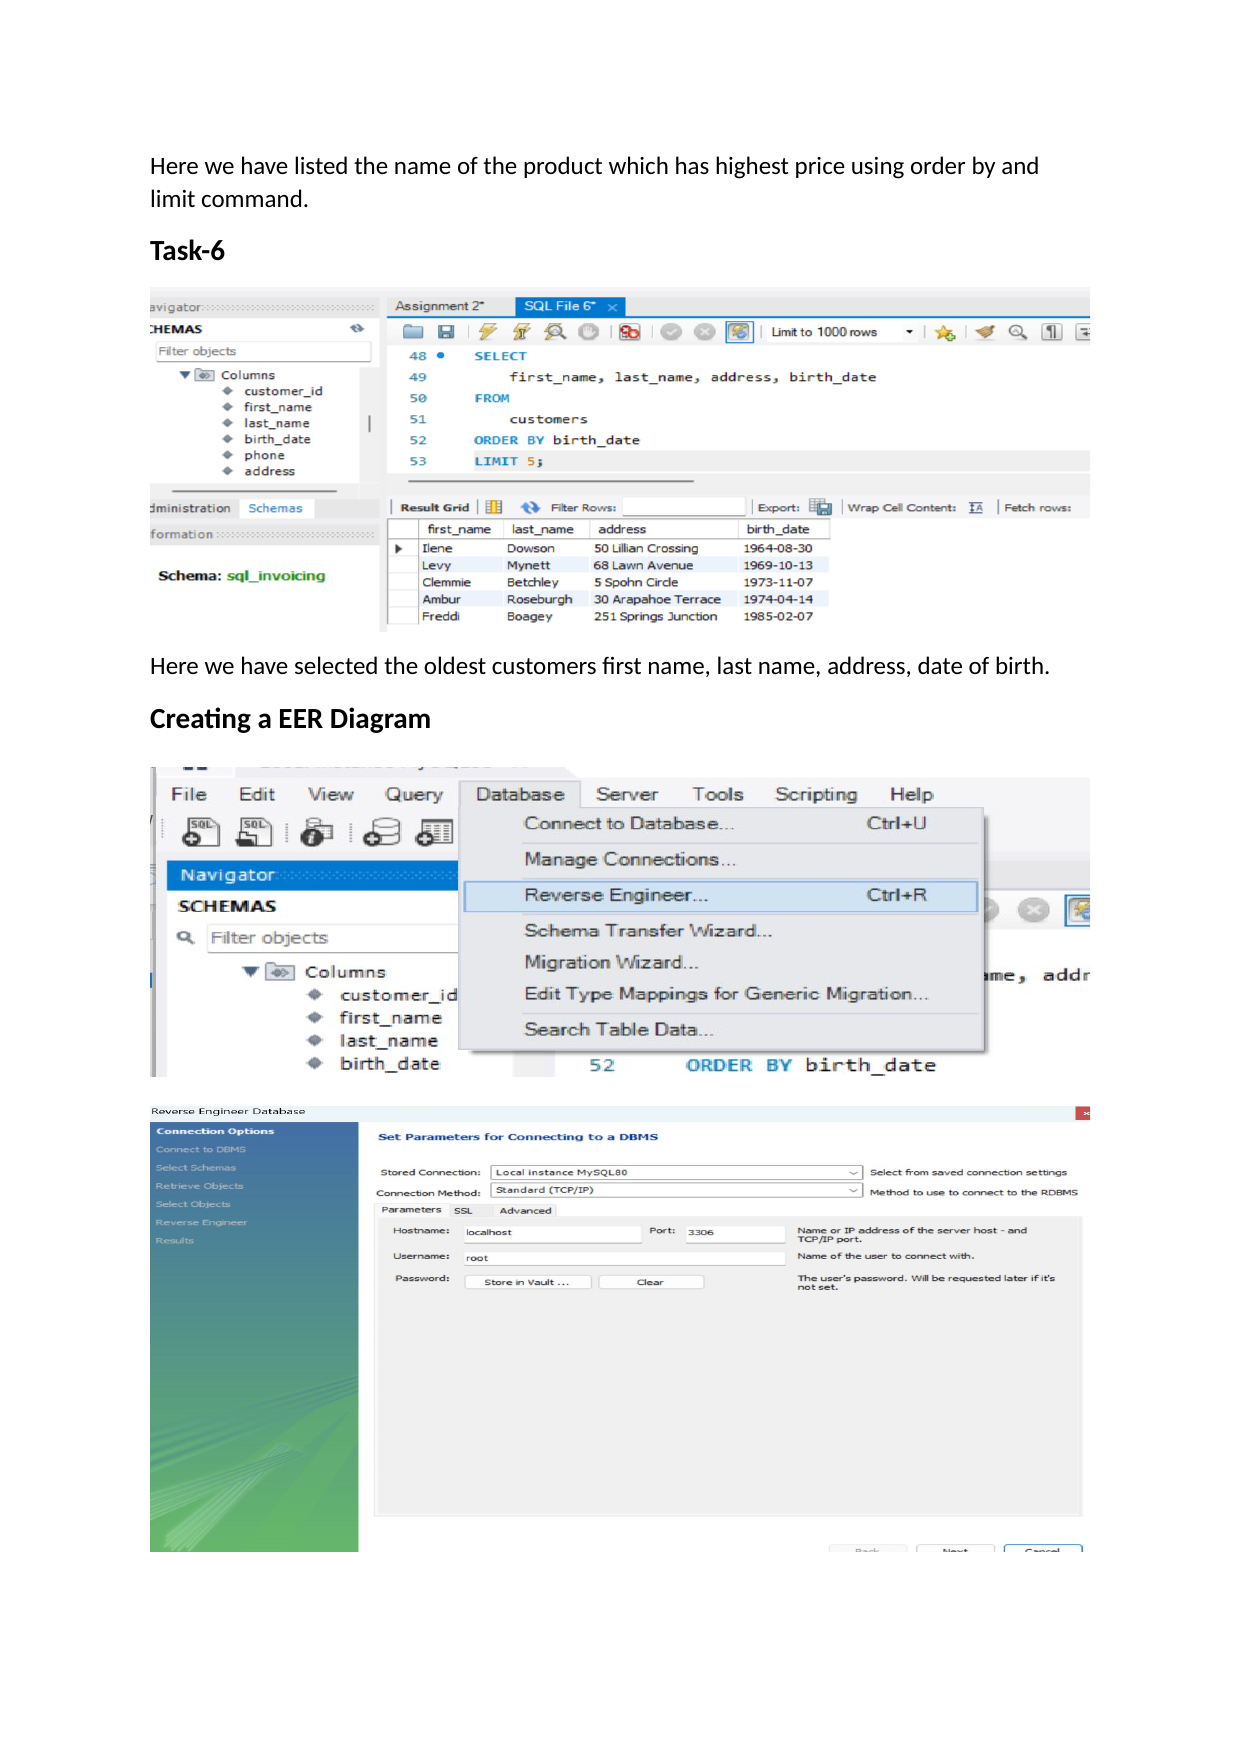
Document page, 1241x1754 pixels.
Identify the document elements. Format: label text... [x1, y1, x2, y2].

text Here we have selected the oldest customers first name, last name, address, date of birth. [150, 650, 1090, 681]
text Task-6 [150, 232, 1090, 268]
text Here we have listed the name of the product which has highest price using order by and limit command. [150, 150, 1090, 213]
picture [150, 767, 1091, 1077]
picture [150, 1106, 1091, 1552]
picture [150, 287, 1091, 632]
text Creating a EER Diagram [150, 700, 1090, 735]
